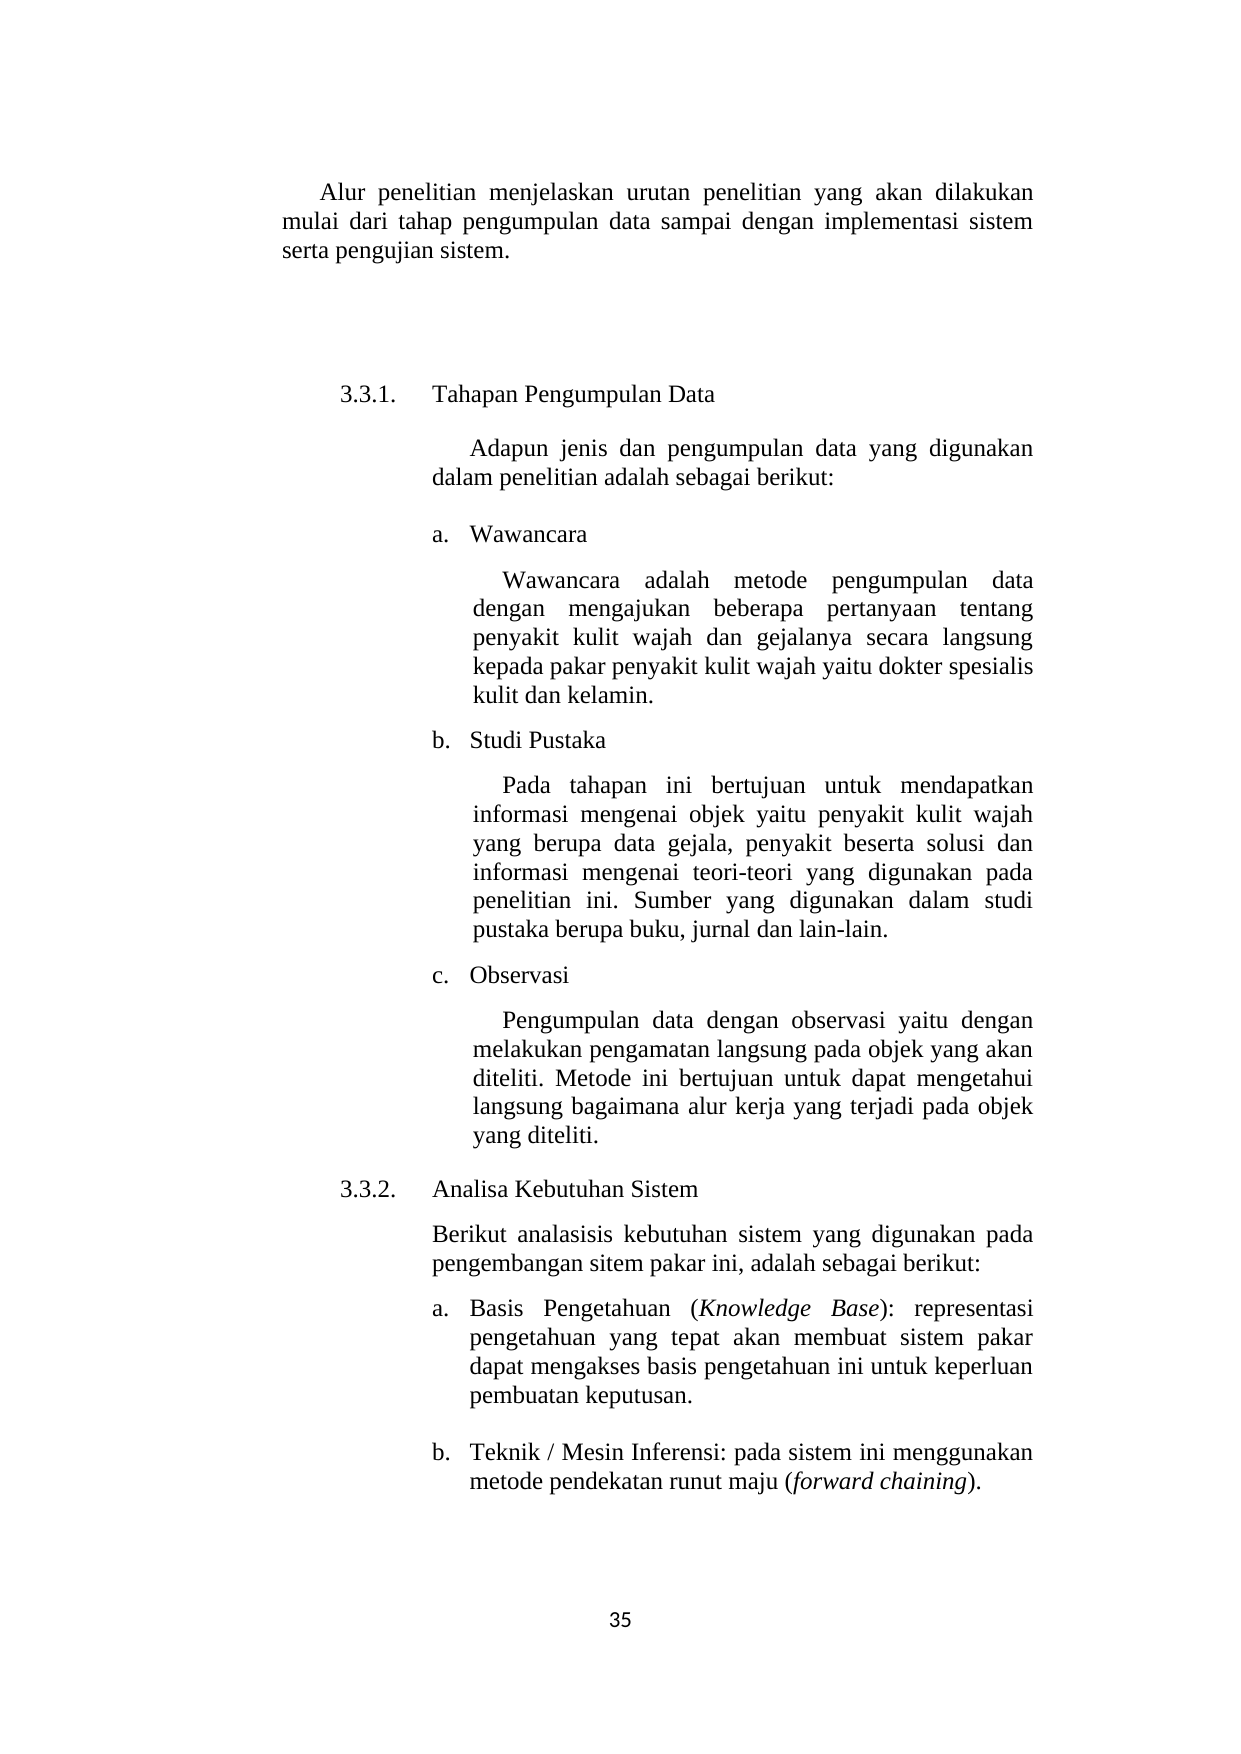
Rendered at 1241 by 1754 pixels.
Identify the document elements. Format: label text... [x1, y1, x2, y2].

list Basis Pengetahuan (Knowledge Base): representasi pengetahuan yang tepat akan membuat sistem pakar dapat mengakses basis pengetahuan ini untuk keperluan pembuatan keputusan. [432, 1293, 1033, 1408]
list Wawancara [432, 519, 1033, 548]
list Adapun jenis dan pengumpulan data yang digunakan dalam penelitian adalah sebagai berikut: [432, 433, 1033, 491]
text Tahapan Pengumpulan Data [244, 379, 1033, 408]
list Studi Pustaka [432, 725, 1033, 754]
list Observasi [432, 960, 1033, 988]
text Pengumpulan data dengan observasi yaitu dengan melakukan pengamatan langsung pada objek yang akan diteliti. Metode ini bertujuan untuk dapat mengetahui langsung bagaimana alur kerja yang terjadi pada objek yang diteliti. [473, 1005, 1033, 1149]
text Pada tahapan ini bertujuan untuk mendapatkan informasi mengenai objek yaitu penyakit kulit wajah yang berupa data gejala, penyakit beserta solusi dan informasi mengenai teori-teori yang digunakan pada penelitian ini. Sumber yang digunakan dalam studi pustaka berupa buku, jurnal dan lain-lain. [473, 771, 1033, 943]
text Berikut analasisis kebutuhan sistem yang digunakan pada pengembangan sitem pakar ini, adalah sebagai berikut: [432, 1219, 1033, 1277]
text Analisa Kebutuhan Sistem [244, 1174, 1033, 1203]
text Alur penelitian menjelaskan urutan penelitian yang akan dilakukan mulai dari tahap pengumpulan data sampai dengan implementasi sistem serta pengujian sistem. [282, 177, 1033, 263]
list Teknik / Mesin Inferensi: pada sistem ini menggunakan metode pendekatan runut maju (forward chaining). [432, 1437, 1033, 1495]
text Wawancara adalah metode pengumpulan data dengan mengajukan beberapa pertanyaan tentang penyakit kulit wajah dan gejalanya secara langsung kepada pakar penyakit kulit wajah yaitu dokter spesialis kulit dan kelamin. [473, 565, 1033, 708]
